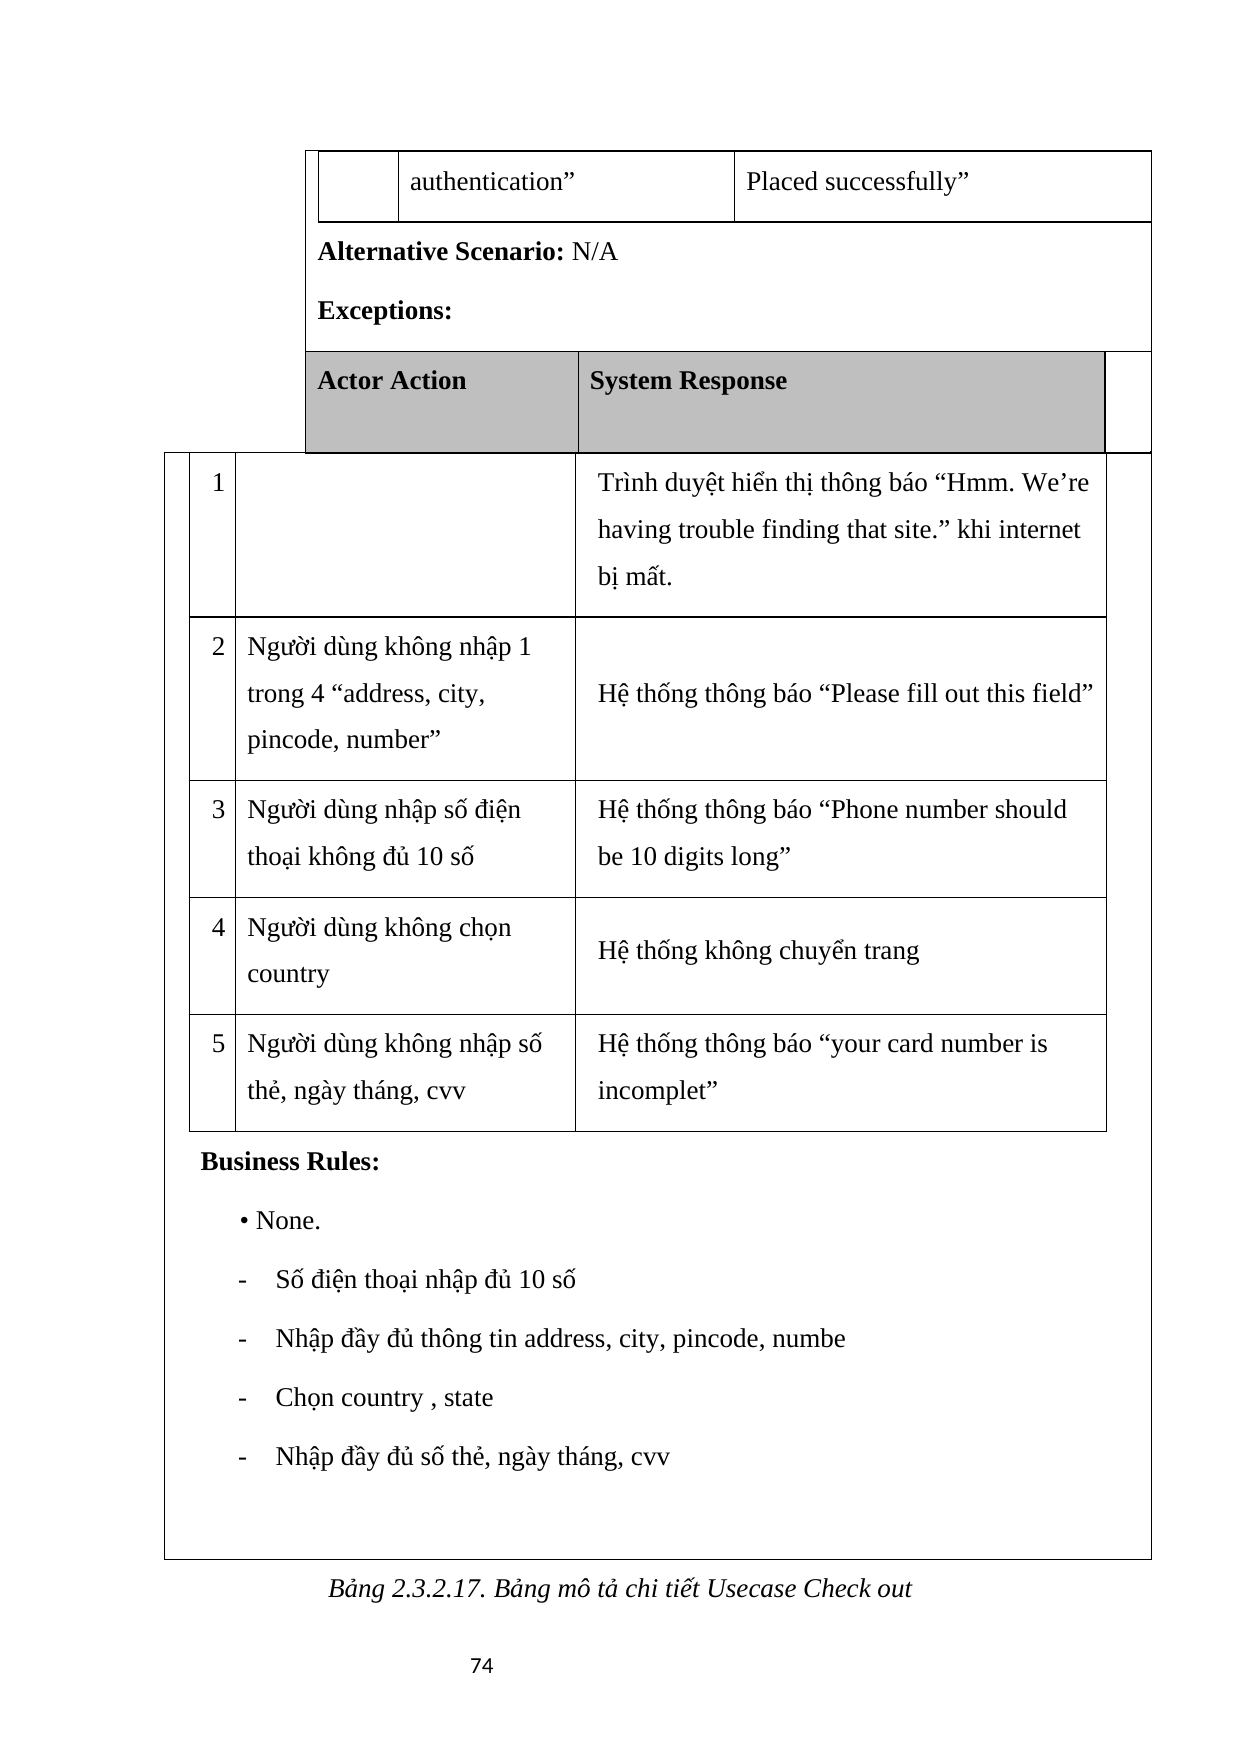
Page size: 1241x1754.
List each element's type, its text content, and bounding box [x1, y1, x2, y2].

table_cell Hệ thống thông báo “your card number is incomplet” [576, 1015, 1106, 1131]
table_cell [1106, 352, 1151, 452]
table_cell 4 [190, 898, 235, 1014]
table_cell 5 [190, 1015, 235, 1131]
table_cell Hệ thống không chuyển trang [576, 898, 1106, 1014]
table_cell Người dùng không nhập 1 trong 4 “address, city, pincode, number” [236, 618, 575, 780]
table_cell [165, 453, 189, 1559]
table_cell 2 [190, 618, 235, 780]
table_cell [306, 151, 1151, 351]
table_cell Trình duyệt hiển thị thông báo “Hmm. We’re having trouble finding that site.” khi internet bị mất. [576, 454, 1106, 616]
table_cell 1 [190, 453, 235, 616]
table_cell Người dùng nhập số điện thoại không đủ 10 số [236, 781, 575, 897]
text Bảng 2.3.2.17. Bảng mô tả chi tiết Usecase Check out [187, 1572, 1053, 1603]
table_cell System Response [579, 352, 1104, 452]
table_cell Actor Action [306, 352, 578, 452]
table_cell Business Rules: • None. Số điện thoại nhập đủ 10 số Nhập đầy đủ thông tin address, city, pincode, numbe Chọn country , state Nhập đầy đủ số thẻ, ngày tháng, cvv [189, 1132, 1106, 1559]
table_cell Người dùng không chọn country [236, 898, 575, 1014]
table_cell Người dùng không nhập số thẻ, ngày tháng, cvv [236, 1015, 575, 1131]
table_cell 3 [190, 781, 235, 897]
table_cell Hệ thống thông báo “Phone number should be 10 digits long” [576, 781, 1106, 897]
table_cell [236, 453, 575, 616]
table_cell Hệ thống thông báo “Please fill out this field” [576, 618, 1106, 780]
table_cell [1106, 454, 1151, 1559]
